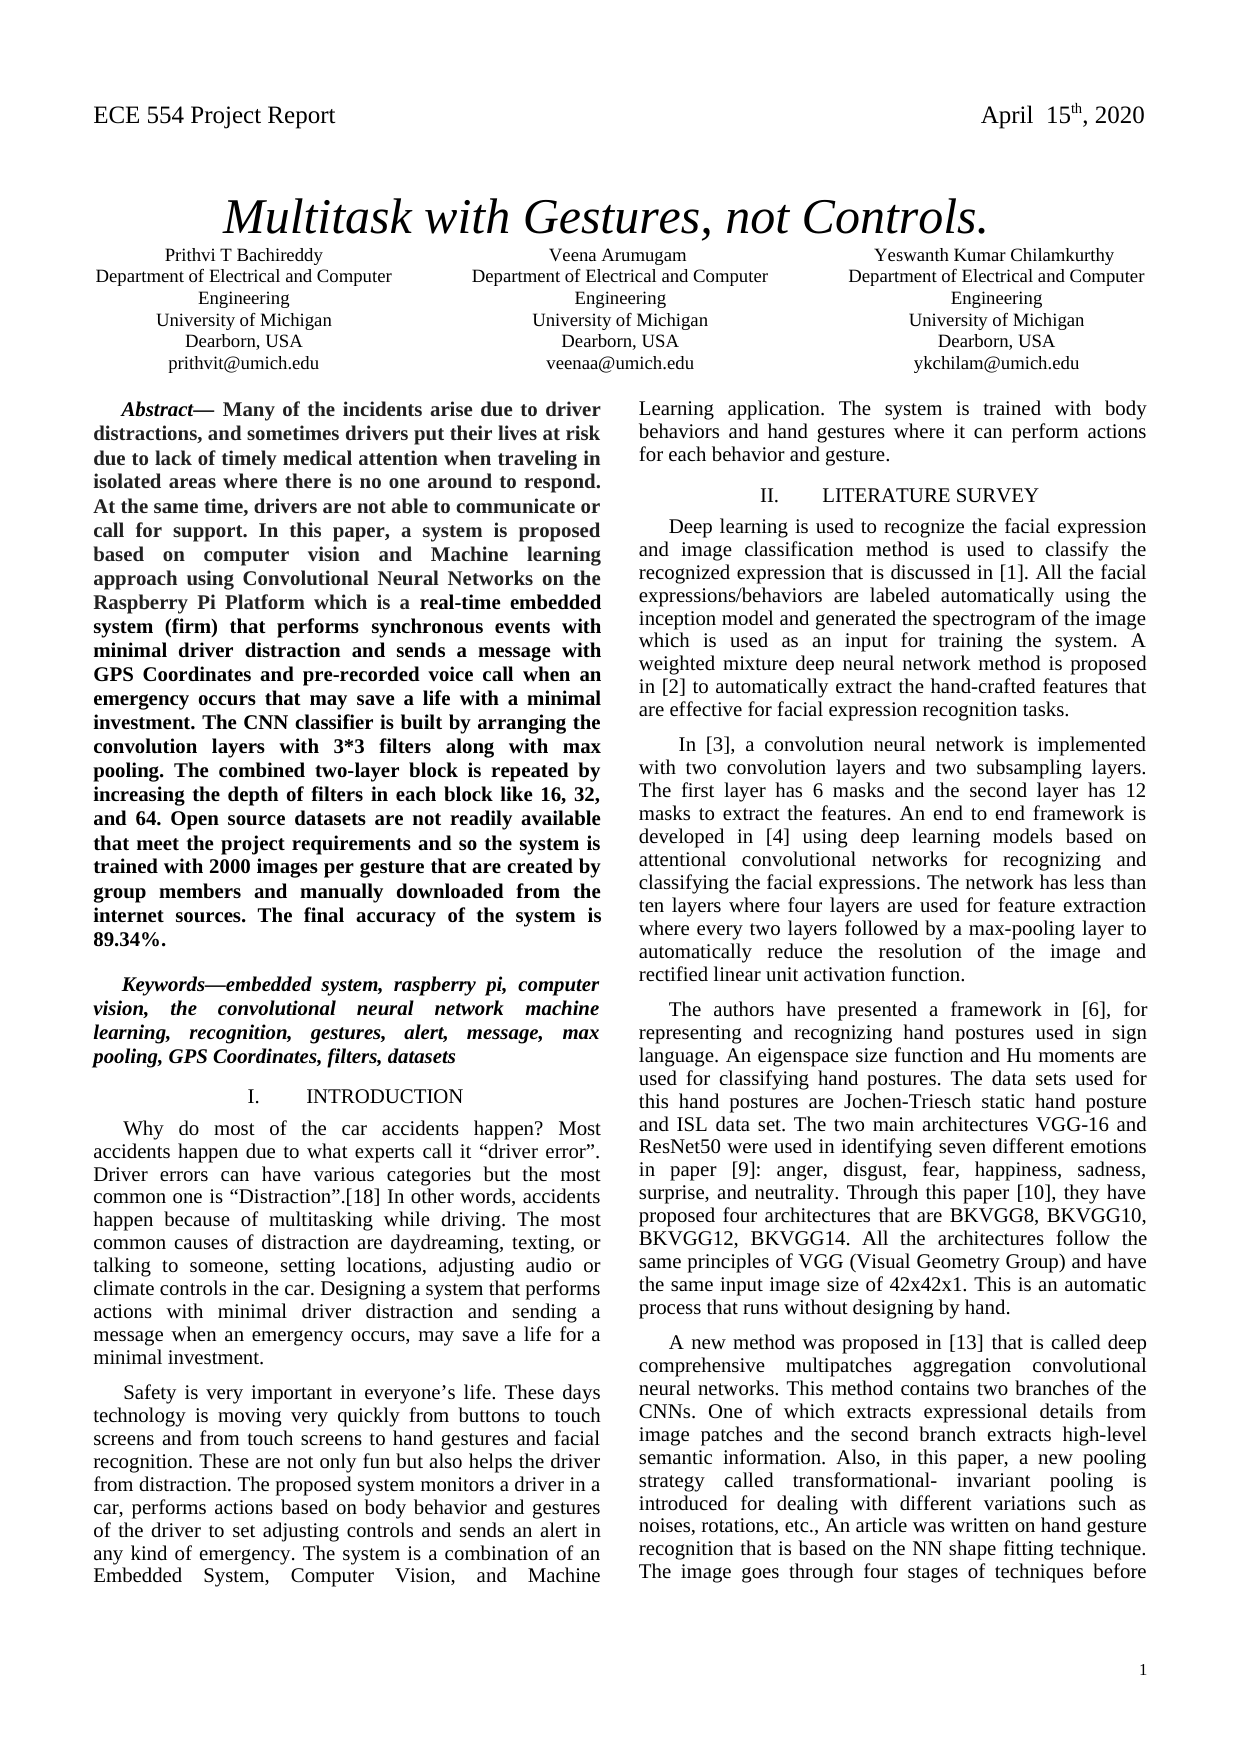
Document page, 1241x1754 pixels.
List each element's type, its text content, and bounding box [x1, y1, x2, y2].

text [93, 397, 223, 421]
subtitle INTRODUCTION [93, 1084, 601, 1108]
text Prithvi T Bachireddy Department of Electrical and Computer Engineering University of Michigan [93, 244, 394, 330]
text Dearborn, USA veenaa@umich.edu [469, 330, 771, 373]
text Veena Arumugam Department of Electrical and Computer Engineering University of Michigan [469, 244, 771, 330]
subtitle LITERATURE SURVEY [639, 483, 1147, 507]
text Keywords—embedded system, raspberry pi, computer vision, the convolutional neural network machine learning, recognition, gestures, alert, message, max pooling, GPS Coordinates, filters, datasets [93, 972, 601, 1068]
text Dearborn, USA ykchilam@umich.edu [846, 330, 1147, 373]
text Why do most of the car accidents happen? Most accidents happen due to what experts call it “driver error”. Driver errors can have various categories but the most common one is “Distraction”.[18] In other words, accidents happen because of multitasking while driving. The most common causes of distraction are daydreaming, texting, or talking to someone, setting locations, adjusting audio or climate controls in the car. Designing a system that performs actions with minimal driver distraction and sending a message when an emergency occurs, may save a life for a minimal investment. [93, 1117, 601, 1369]
text Multitask with Gestures, not Controls. [131, 186, 1087, 244]
text The authors have presented a framework in [6], for representing and recognizing hand postures used in sign language. An eigenspace size function and Hu moments are used for classifying hand postures. The data sets used for this hand postures are Jochen-Triesch static hand posture and ISL data set. The two main architectures VGG-16 and ResNet50 were used in identifying seven different emotions in paper [9]: anger, disgust, fear, happiness, sadness, surprise, and neutrality. Through this paper [10], they have proposed four architectures that are BKVGG8, BKVGG10, BKVGG12, BKVGG14. All the architectures follow the same principles of VGG (Visual Geometry Group) and have the same input image size of 42x42x1. This is an automatic process that runs without designing by hand. [639, 998, 1147, 1319]
text Dearborn, USA prithvit@umich.edu [93, 330, 394, 373]
text Safety is very important in everyone’s life. These days technology is moving very quickly from buttons to touch screens and from touch screens to hand gestures and facial recognition. These are not only fun but also helps the driver from distraction. The proposed system monitors a driver in a car, performs actions based on body behavior and gestures of the driver to set adjusting controls and sends an alert in any kind of emergency. The system is a combination of an Embedded System, Computer Vision, and Machine Learning application. The system is trained with body behaviors and hand gestures where it can perform actions for each behavior and gesture. [93, 1381, 601, 1587]
text Deep learning is used to recognize the facial expression and image classification method is used to classify the recognized expression that is discussed in [1]. All the facial expressions/behaviors are labeled automatically using the inception model and generated the spectrogram of the image which is used as an input for training the system. A weighted mixture deep neural network method is proposed in [2] to automatically extract the hand-crafted features that are effective for facial expression recognition tasks. [639, 515, 1147, 721]
text Abstract— Many of the incidents arise due to driver distractions, and sometimes drivers put their lives at risk due to lack of timely medical attention when traveling in isolated areas where there is no one around to respond. At the same time, drivers are not able to communicate or call for support. In this paper, a system is proposed based on computer vision and Machine learning approach using Convolutional Neural Networks on the Raspberry Pi Platform which is a real-time embedded system (firm) that performs synchronous events with minimal driver distraction and sends a message with GPS Coordinates and pre-recorded voice call when an emergency occurs that may save a life with a minimal investment. The CNN classifier is built by arranging the convolution layers with 3*3 filters along with max pooling. The combined two-layer block is repeated by increasing the depth of filters in each block like 16, 32, and 64. Open source datasets are not readily available that meet the project requirements and so the system is trained with 2000 images per gesture that are created by group members and manually downloaded from the internet sources. The final accuracy of the system is 89.34%. [93, 590, 601, 951]
text Yeswanth Kumar Chilamkurthy Department of Electrical and Computer Engineering University of Michigan [846, 244, 1147, 330]
text In [3], a convolution neural network is implemented with two convolution layers and two subsampling layers. The first layer has 6 masks and the second layer has 12 masks to extract the features. An end to end framework is developed in [4] using deep learning models based on attentional convolutional networks for recognizing and classifying the facial expressions. The network has less than ten layers where four layers are used for feature extraction where every two layers followed by a max-pooling layer to automatically reduce the resolution of the image and rectified linear unit activation function. [639, 734, 1147, 986]
